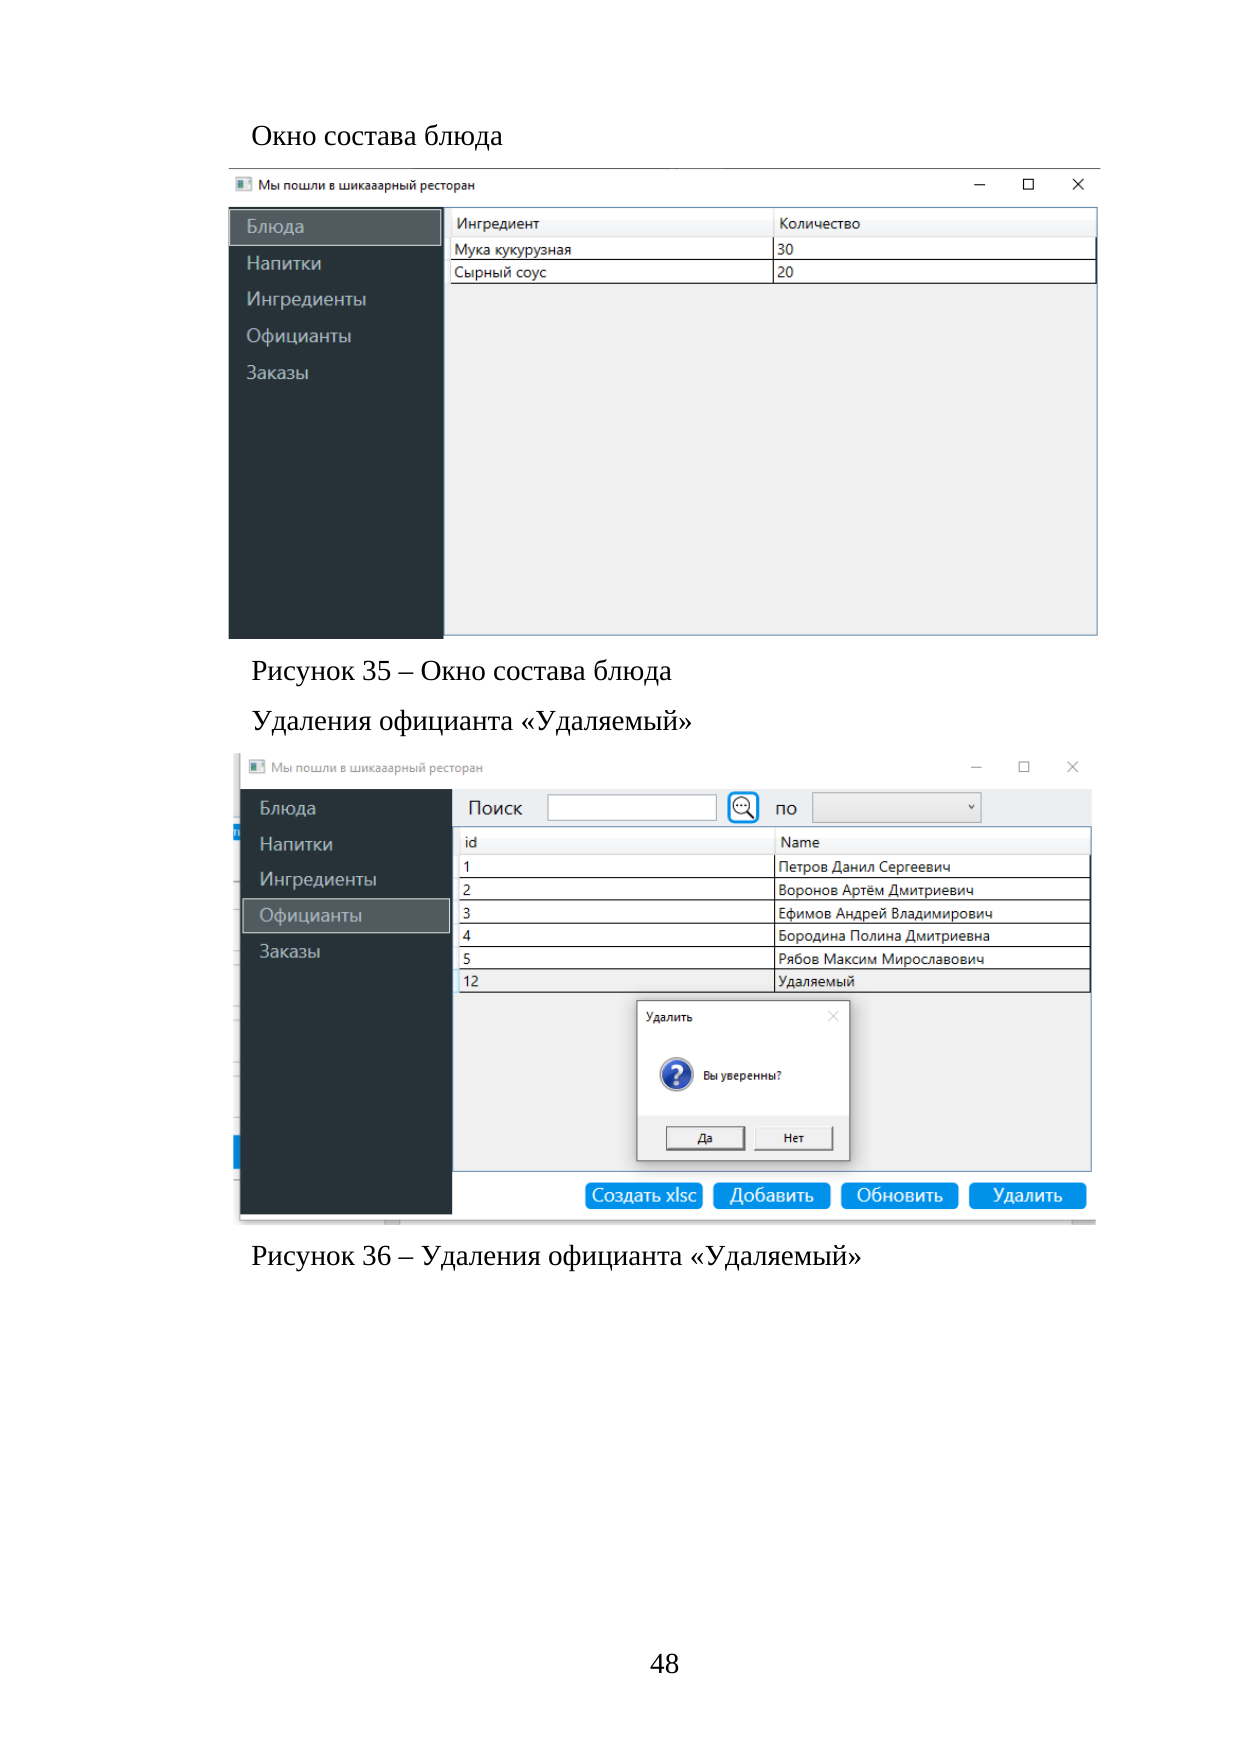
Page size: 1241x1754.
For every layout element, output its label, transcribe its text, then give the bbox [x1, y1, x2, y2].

picture [233, 753, 1096, 1225]
text Рисунок 36 – Удаления официанта «Удаляемый» [177, 1238, 1152, 1272]
text Удаления официанта «Удаляемый» [177, 703, 1152, 737]
text Рисунок 35 – Окно состава блюда [177, 653, 1152, 686]
text Окно состава блюда [177, 118, 1152, 152]
picture [228, 168, 1101, 639]
